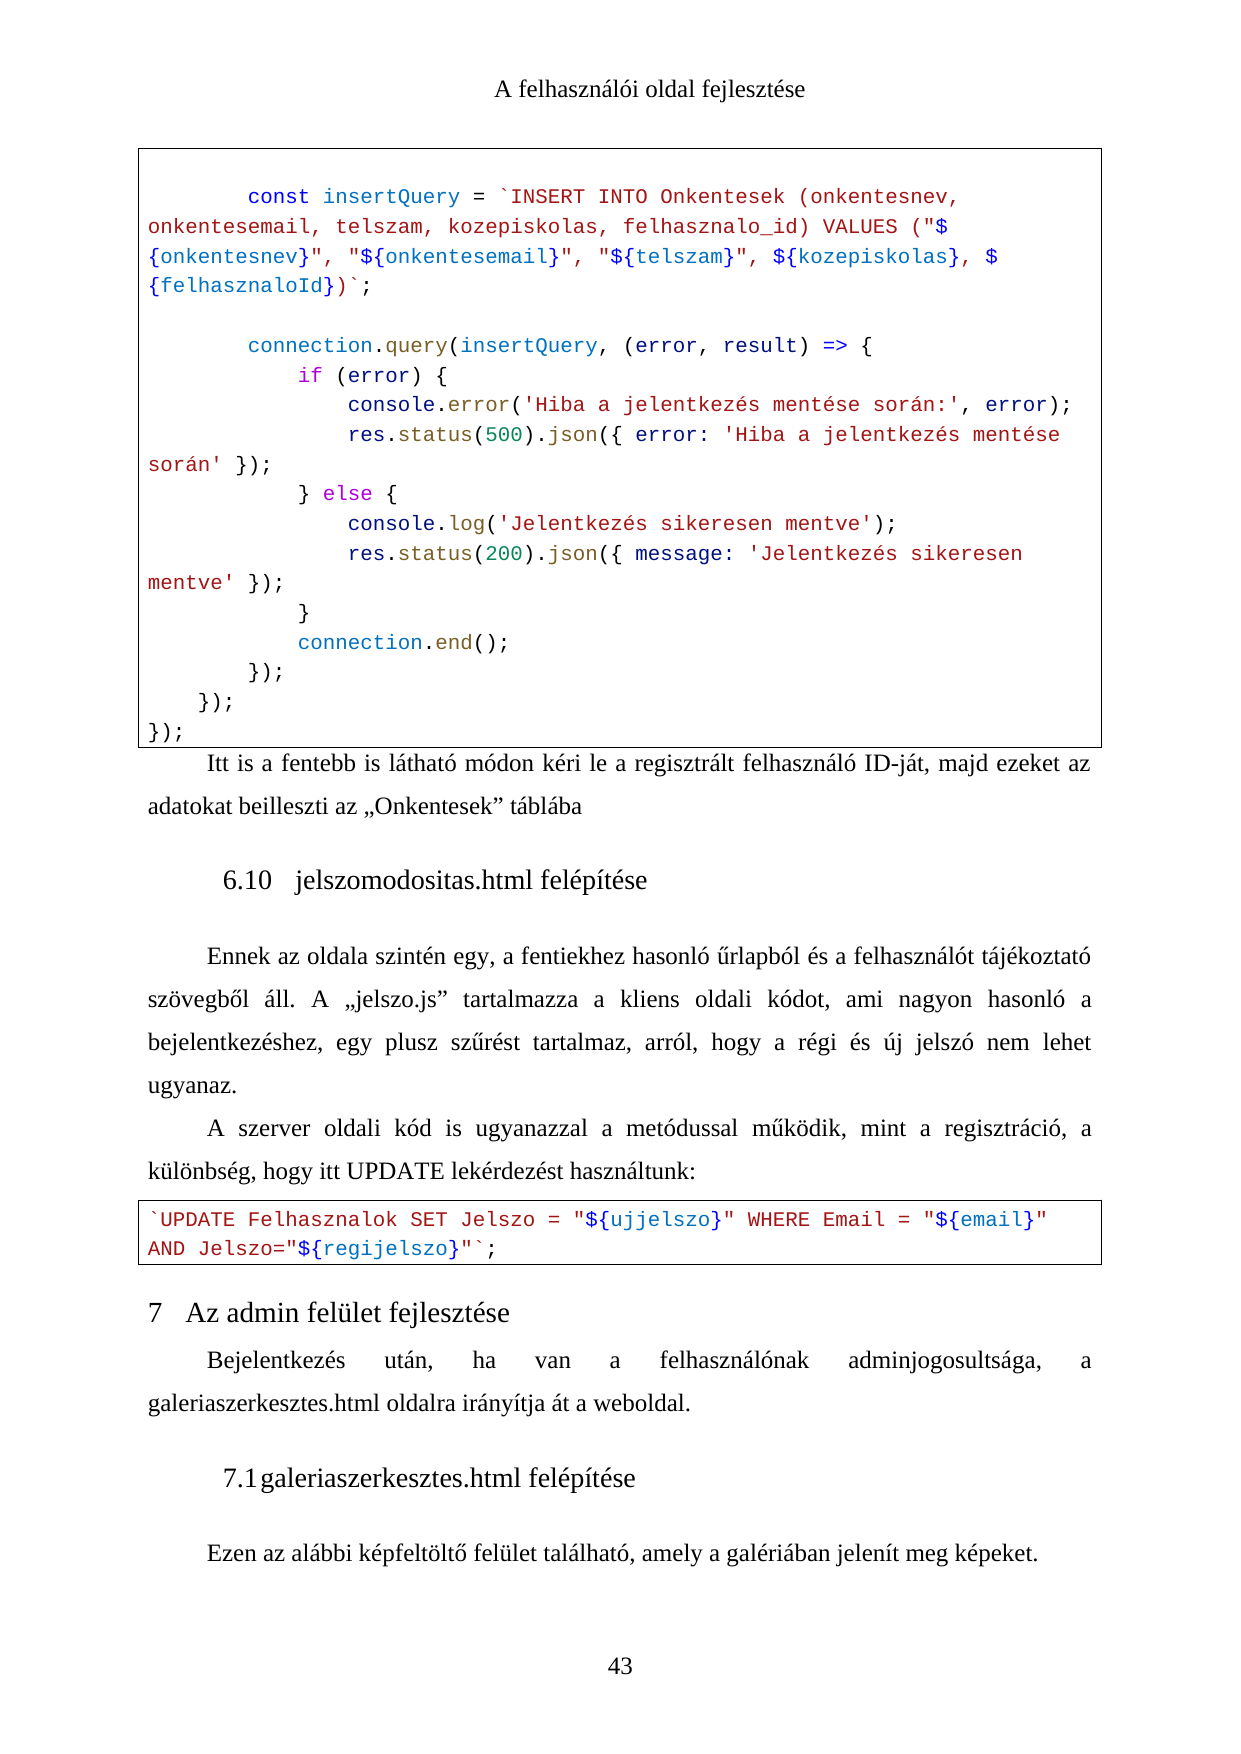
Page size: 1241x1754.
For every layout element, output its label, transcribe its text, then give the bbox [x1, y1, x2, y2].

text Itt is a fentebb is látható módon kéri le a regisztrált felhasználó ID-ját, majd ezeket az adatokat beilleszti az „Onkentesek” táblába [148, 748, 1093, 819]
text const insertQuery = `INSERT INTO Onkentesek (onkentesnev, onkentesemail, telszam, kozepiskolas, felhasznalo_id) VALUES ("${onkentesnev}", "${onkentesemail}", "${telszam}", ${kozepiskolas}, ${felhasznaloId})`; [148, 180, 1093, 299]
text connection.query(insertQuery, (error, result) => { [148, 329, 1093, 358]
subtitle jelszomodositas.html felépítése [223, 863, 1093, 895]
subtitle Az admin felület fejlesztése [148, 1295, 1093, 1328]
text Bejelentkezés után, ha van a felhasználónak adminjogosultsága, a galeriaszerkesztes.html oldalra irányítja át a weboldal. [148, 1345, 1093, 1417]
text if (error) { [148, 358, 1093, 388]
text }); [148, 655, 1093, 685]
text connection.end(); [148, 626, 1093, 655]
text `UPDATE Felhasznalok SET Jelszo = "${ujjelszo}" WHERE Email = "${email}" AND Jelszo="${regijelszo}"`; [139, 1201, 1101, 1264]
text Ennek az oldala szintén egy, a fentiekhez hasonló űrlapból és a felhasználót tájékoztató szövegből áll. A „jelszo.js” tartalmazza a kliens oldali kódot, ami nagyon hasonló a bejelentkezéshez, egy plusz szűrést tartalmaz, arról, hogy a régi és új jelszó nem lehet ugyanaz. [148, 941, 1093, 1099]
text }); [139, 712, 1101, 747]
subtitle galeriaszerkesztes.html felépítése [223, 1461, 1093, 1493]
text Ezen az alábbi képfeltöltő felület található, amely a galériában jelenít meg képeket. [148, 1538, 1093, 1567]
text }); [148, 685, 1093, 712]
text res.status(500).json({ error: 'Hiba a jelentkezés mentése során' }); [148, 418, 1093, 477]
text A szerver oldali kód is ugyanazzal a metódussal működik, mint a regisztráció, a különbség, hogy itt UPDATE lekérdezést használtunk: [148, 1113, 1093, 1185]
text res.status(200).json({ message: 'Jelentkezés sikeresen mentve' }); [148, 537, 1093, 596]
text console.error('Hiba a jelentkezés mentése során:', error); [148, 388, 1093, 418]
text } [148, 596, 1093, 626]
text } else { [148, 477, 1093, 507]
text console.log('Jelentkezés sikeresen mentve'); [148, 507, 1093, 537]
